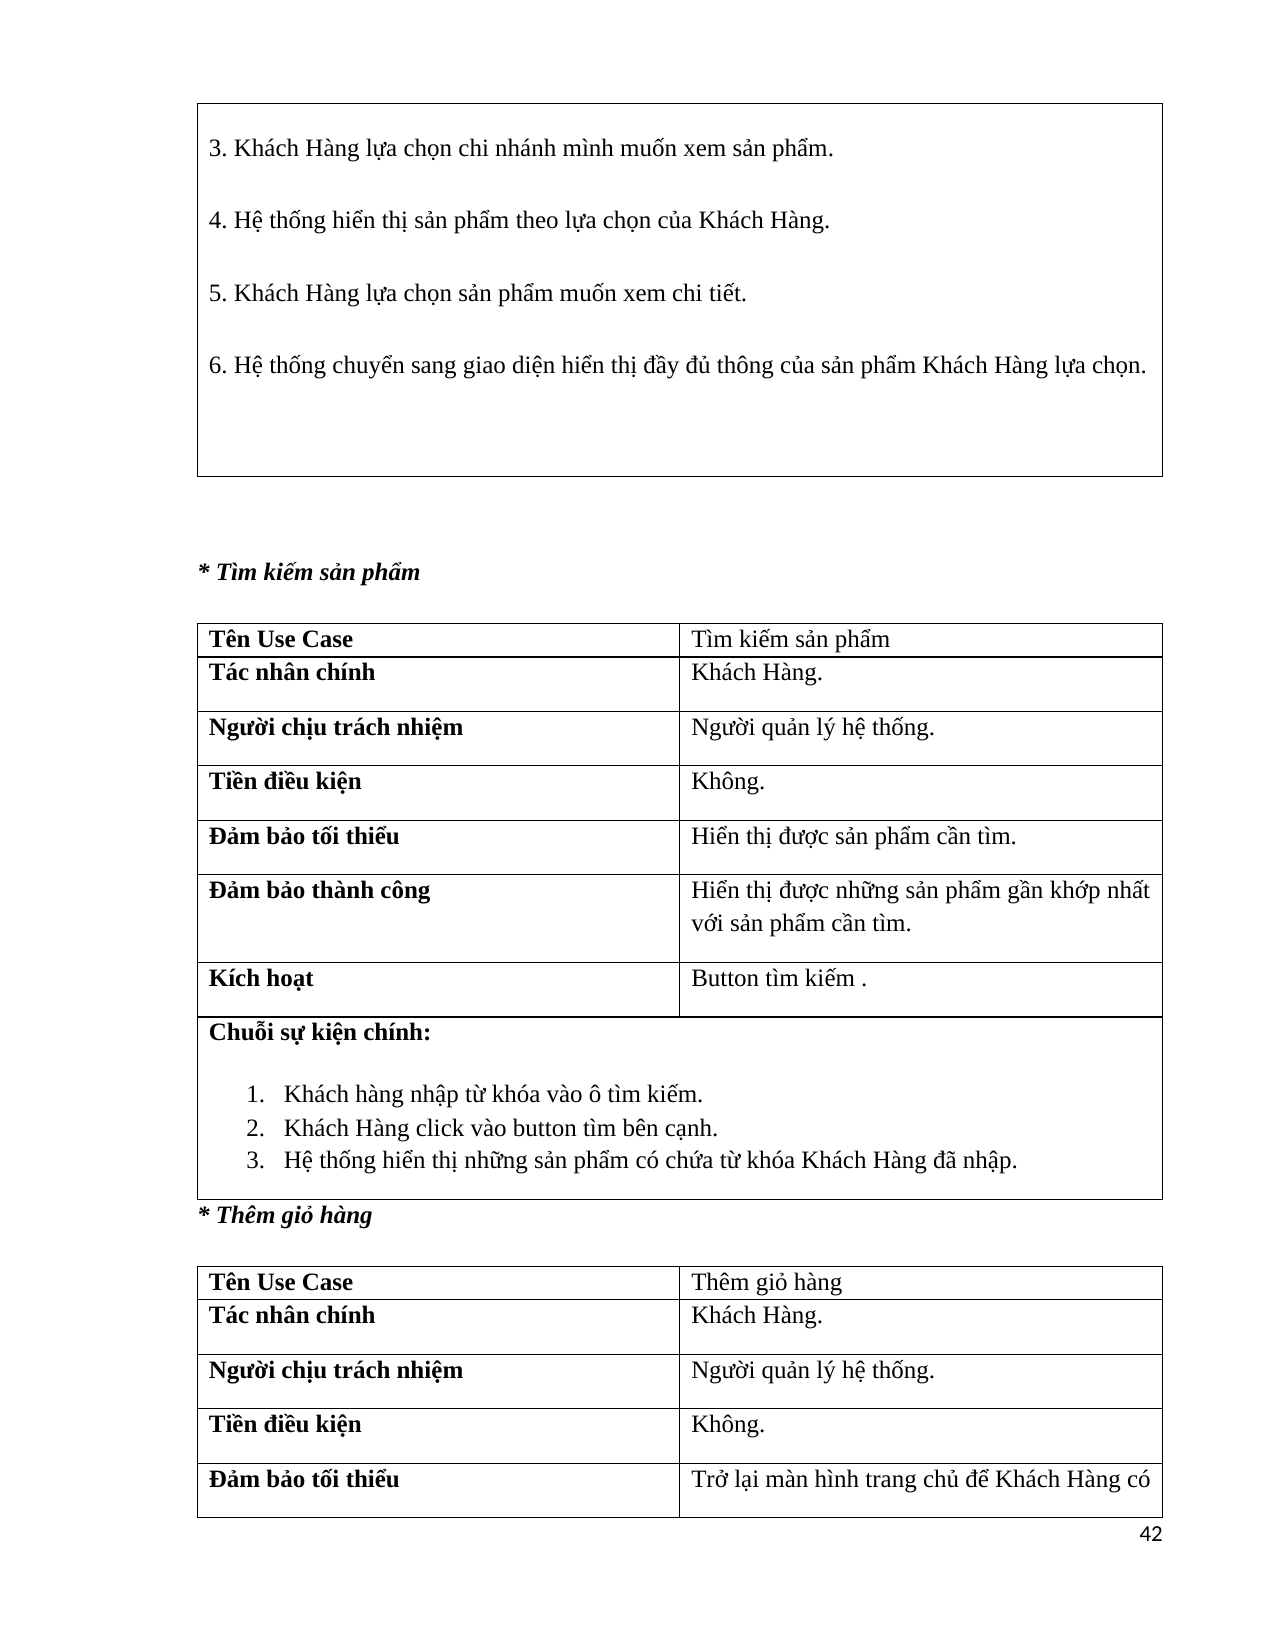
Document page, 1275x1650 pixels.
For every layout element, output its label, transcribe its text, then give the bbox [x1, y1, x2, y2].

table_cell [198, 104, 1162, 476]
table_cell Tác nhân chính [198, 658, 679, 711]
table_cell Hiển thị được những sản phẩm gần khớp nhất với sản phẩm cần tìm. [680, 875, 1162, 962]
table_cell Đảm bảo tối thiểu [198, 821, 679, 874]
table_cell Không. [680, 1409, 1162, 1463]
table_header Thêm giỏ hàng [680, 1267, 1162, 1299]
table_cell Đảm bảo tối thiểu [198, 1464, 679, 1517]
table_cell Không. [680, 766, 1162, 820]
text * Thêm giỏ hàng [197, 1200, 1162, 1229]
table_cell Hiển thị được sản phẩm cần tìm. [680, 821, 1162, 874]
table_cell Tiền điều kiện [198, 1409, 679, 1463]
table_cell Tiền điều kiện [198, 766, 679, 820]
table_cell Khách Hàng. [680, 1300, 1162, 1354]
table_cell Người chịu trách nhiệm [198, 712, 679, 765]
table_header Tìm kiếm sản phẩm [680, 624, 1162, 656]
table_cell Button tìm kiếm . [680, 963, 1162, 1016]
table_header Tên Use Case [198, 624, 679, 656]
table_cell Người chịu trách nhiệm [198, 1355, 679, 1408]
text * Tìm kiếm sản phẩm [197, 557, 1162, 586]
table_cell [680, 1464, 1162, 1517]
table_cell Kích hoạt [198, 963, 679, 1016]
table_cell Chuỗi sự kiện chính: Khách hàng nhập từ khóa vào ô tìm kiếm. Khách Hàng click vào button tìm bên cạnh. Hệ thống hiển thị những sản phẩm có chứa từ khóa Khách Hàng đã nhập. [198, 1018, 1162, 1199]
table_cell Tác nhân chính [198, 1300, 679, 1354]
table_cell Người quản lý hệ thống. [680, 1355, 1162, 1408]
table_cell Người quản lý hệ thống. [680, 712, 1162, 765]
table_cell Khách Hàng. [680, 658, 1162, 711]
table_cell Đảm bảo thành công [198, 875, 679, 962]
table_header Tên Use Case [198, 1267, 679, 1299]
